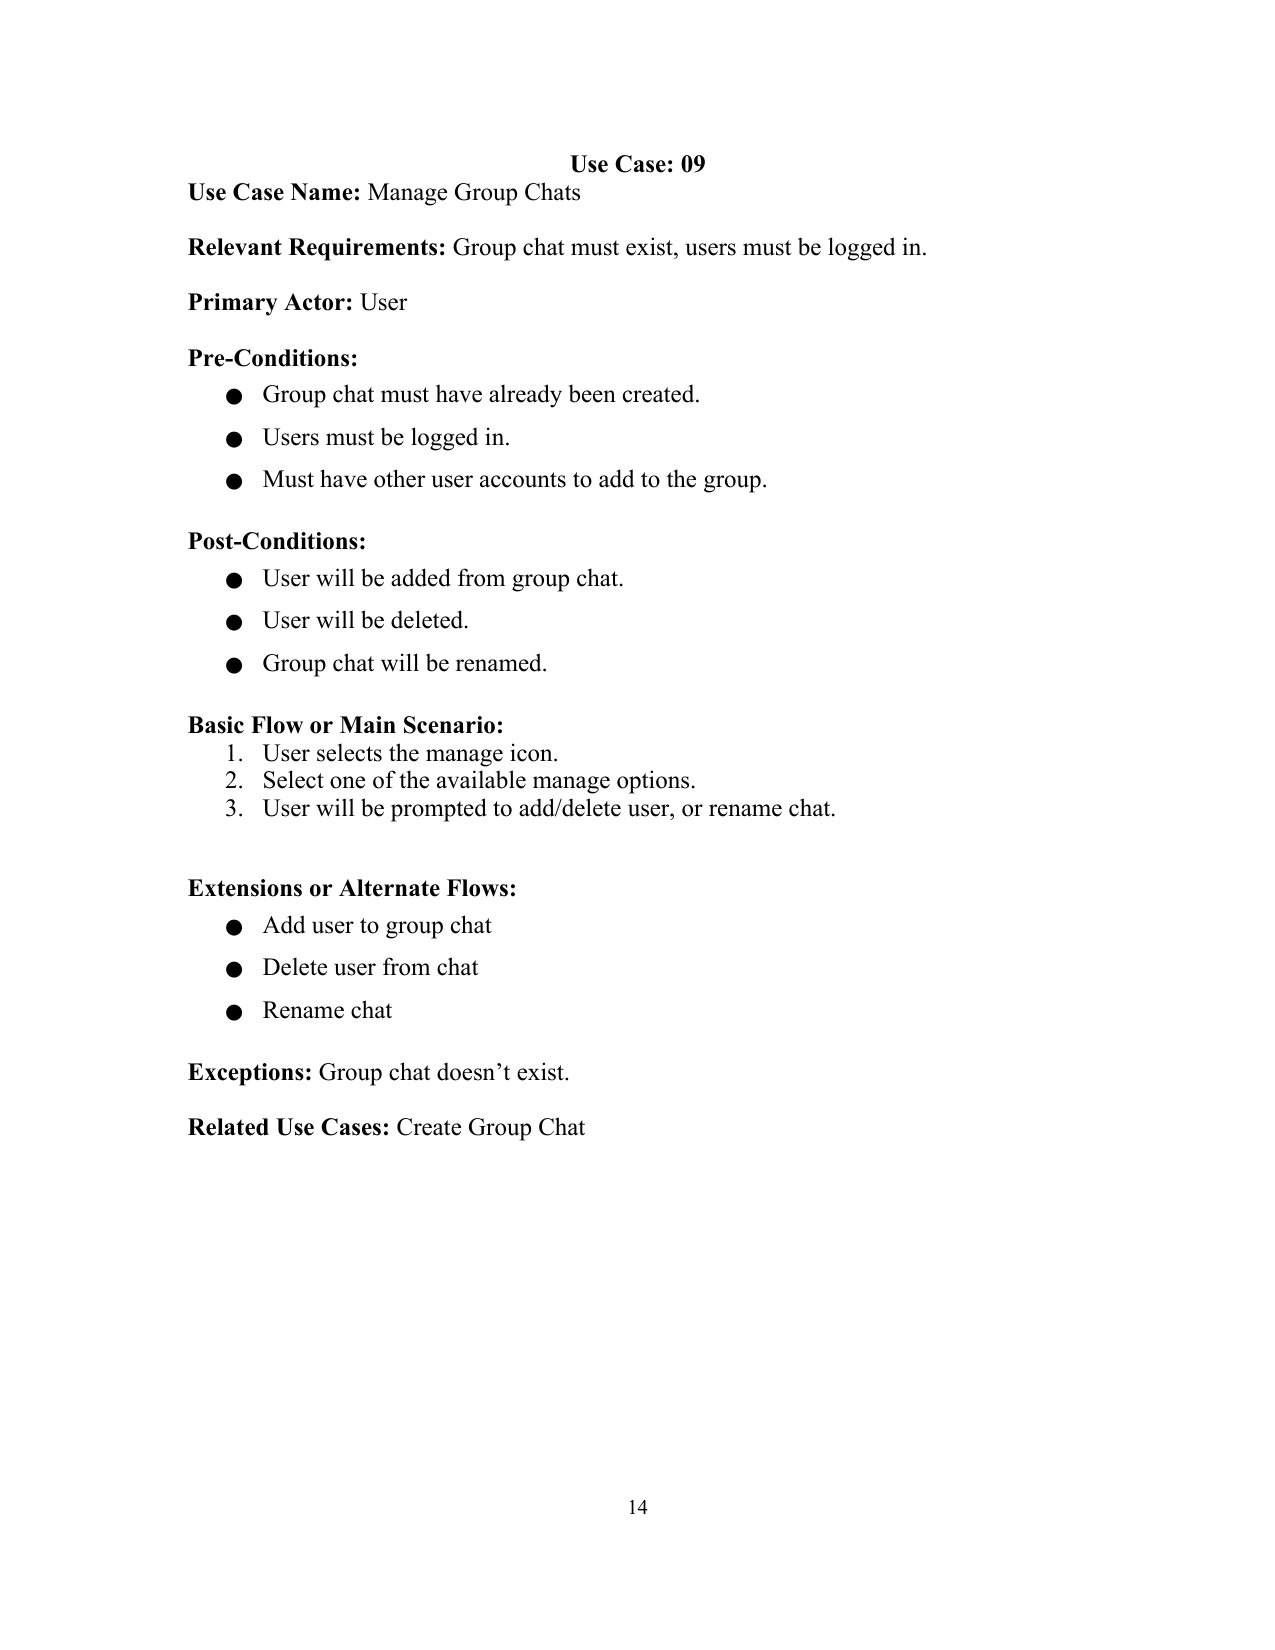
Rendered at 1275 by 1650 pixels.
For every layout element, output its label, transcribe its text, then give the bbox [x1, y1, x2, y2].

text Basic Flow or Main Scenario: [187, 711, 1087, 739]
text Post-Conditions: [187, 527, 1087, 555]
list Delete user from chat [225, 945, 1087, 988]
list Users must be logged in. [225, 414, 1087, 457]
text Relevant Requirements: Group chat must exist, users must be logged in. [187, 233, 1087, 261]
list Rename chat [225, 988, 1087, 1030]
text Extensions or Alternate Flows: [187, 874, 1087, 902]
list Group chat must have already been created. [225, 372, 1087, 414]
text Pre-Conditions: [187, 344, 1087, 372]
list User will be added from group chat. [225, 555, 1087, 598]
text Exceptions: Group chat doesn’t exist. [187, 1058, 1087, 1086]
text Use Case Name: Manage Group Chats [187, 178, 1087, 205]
list Must have other user accounts to add to the group. [225, 457, 1087, 500]
text Use Case: 09 [187, 150, 1087, 178]
list User will be deleted. [225, 598, 1087, 641]
list User selects the manage icon. [225, 739, 1087, 766]
list Group chat will be renamed. [225, 641, 1087, 683]
list User will be prompted to add/delete user, or rename chat. [225, 794, 1087, 822]
list Add user to group chat [225, 902, 1087, 945]
text Primary Actor: User [187, 288, 1087, 316]
text Related Use Cases: Create Group Chat [187, 1086, 1087, 1141]
list Select one of the available manage options. [225, 766, 1087, 794]
